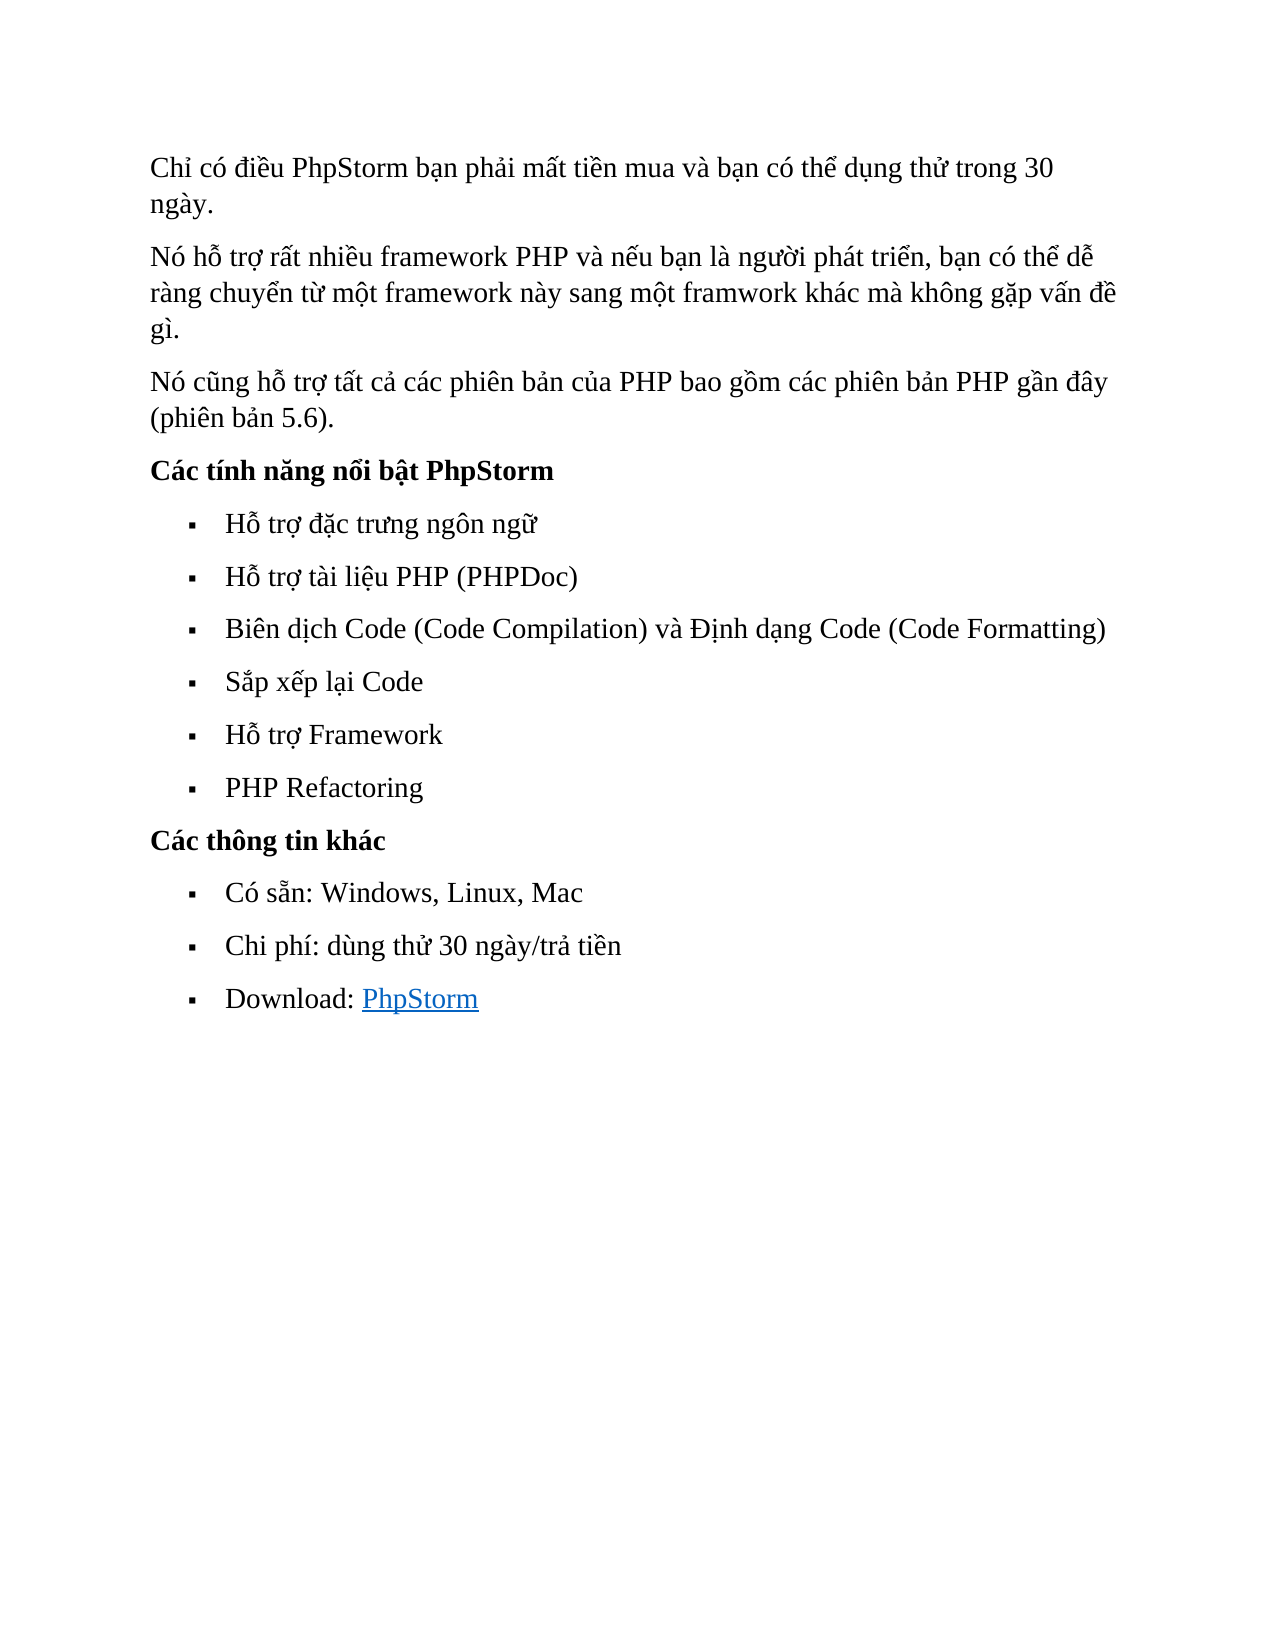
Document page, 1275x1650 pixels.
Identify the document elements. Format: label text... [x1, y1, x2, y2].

list Download: PhpStorm [187, 981, 1125, 1015]
list PHP Refactoring [187, 770, 1125, 803]
list Hỗ trợ đặc trưng ngôn ngữ [187, 506, 1125, 539]
text Nó hỗ trợ rất nhiều framework PHP và nếu bạn là người phát triển, bạn có thể dễ ràng chuyển từ một framework này sang một framwork khác mà không gặp vấn đề gì. [150, 239, 1125, 345]
list Hỗ trợ Framework [187, 717, 1125, 751]
text Nó cũng hỗ trợ tất cả các phiên bản của PHP bao gồm các phiên bản PHP gần đây (phiên bản 5.6). [150, 364, 1125, 434]
text Các thông tin khác [150, 823, 1125, 856]
text Chỉ có điều PhpStorm bạn phải mất tiền mua và bạn có thể dụng thử trong 30 ngày. [150, 150, 1125, 220]
list Hỗ trợ tài liệu PHP (PHPDoc) [187, 559, 1125, 592]
list Biên dịch Code (Code Compilation) và Định dạng Code (Code Formatting) [187, 611, 1125, 645]
list Sắp xếp lại Code [187, 664, 1125, 698]
text Các tính năng nổi bật PhpStorm [150, 453, 1125, 487]
list Chi phí: dùng thử 30 ngày/trả tiền [187, 928, 1125, 962]
list Có sẵn: Windows, Linux, Mac [187, 876, 1125, 909]
